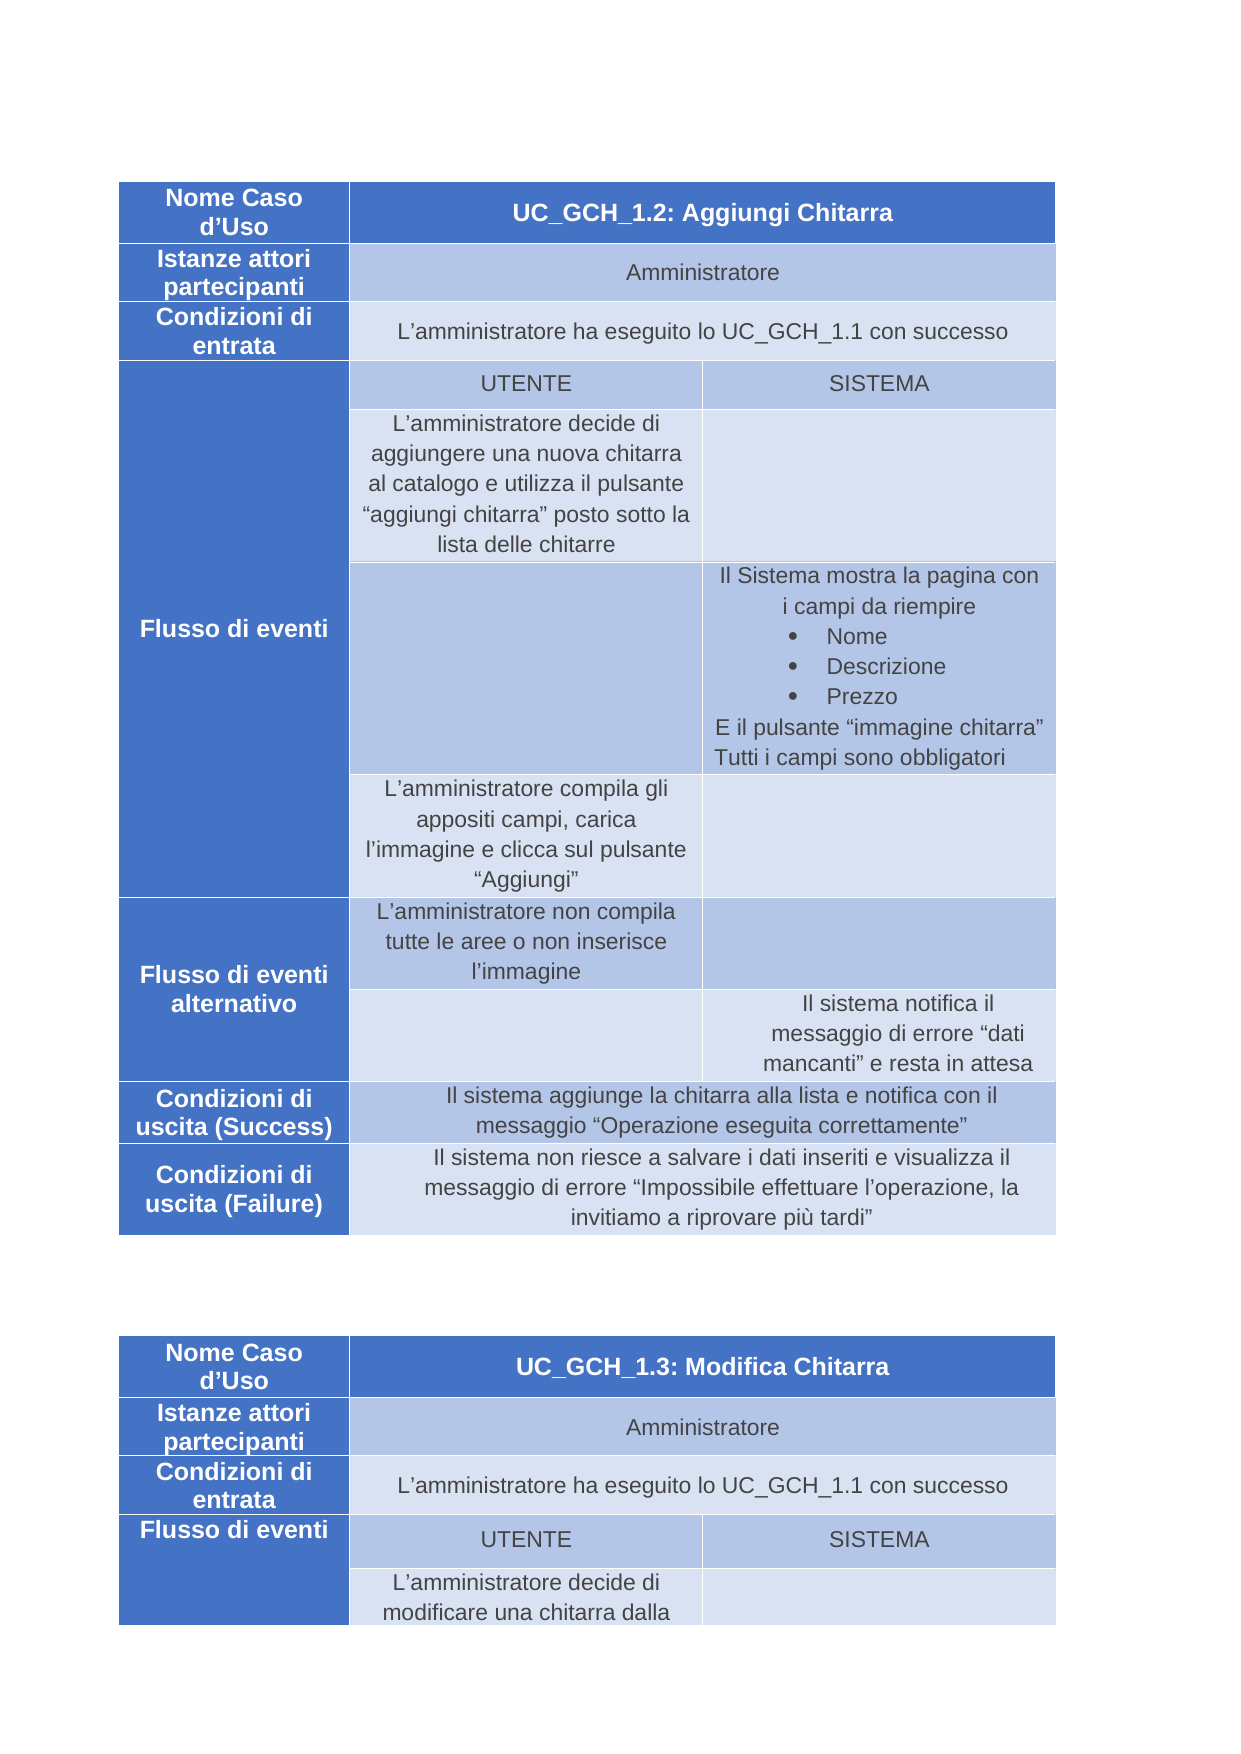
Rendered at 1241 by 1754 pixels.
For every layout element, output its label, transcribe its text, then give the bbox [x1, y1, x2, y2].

table_cell Il sistema aggiunge la chitarra alla lista e notifica con il messaggio “Operazione eseguita correttamente” [350, 1081, 1056, 1143]
table_cell L’amministratore decide di aggiungere una nuova chitarra al catalogo e utilizza il pulsante “aggiungi chitarra” posto sotto la lista delle chitarre [350, 410, 702, 561]
table_cell [703, 409, 1056, 561]
table_cell Condizioni di entrata [119, 302, 349, 360]
table_cell [703, 774, 1056, 897]
table_cell Istanze attori partecipanti [119, 1398, 349, 1455]
table_cell UTENTE [350, 361, 702, 409]
table_cell Il sistema non riesce a salvare i dati inseriti e visualizza il messaggio di errore “Impossibile effettuare l’operazione, la invitiamo a riprovare più tardi” [350, 1143, 1056, 1235]
table_cell Amministratore [350, 244, 1056, 301]
table_cell [703, 1568, 1056, 1625]
table_cell Il sistema notifica il messaggio di errore “dati mancanti” e resta in attesa [703, 989, 1056, 1081]
table_cell Condizioni di uscita (Success) [119, 1082, 349, 1143]
table_header Nome Caso d’Uso [119, 1336, 349, 1397]
table_cell [350, 563, 702, 774]
table_cell L’amministratore non compila tutte le aree o non inserisce l’immagine [350, 898, 702, 989]
table_cell Condizioni di entrata [119, 1456, 349, 1514]
table_cell Amministratore [350, 1398, 1056, 1455]
table_cell Condizioni di uscita (Failure) [119, 1144, 349, 1235]
table_cell Flusso di eventi [119, 361, 349, 897]
table_cell L’amministratore compila gli appositi campi, carica l’immagine e clicca sul pulsante “Aggiungi” [350, 775, 702, 897]
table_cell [350, 1569, 702, 1625]
table_header Nome Caso d’Uso [119, 182, 349, 243]
table_cell Flusso di eventi alternativo [119, 898, 349, 1081]
table_cell SISTEMA [703, 360, 1056, 409]
table_cell [350, 990, 702, 1081]
table_cell L’amministratore ha eseguito lo UC_GCH_1.1 con successo [350, 301, 1056, 360]
table_cell Flusso di eventi [119, 1515, 349, 1625]
table_cell L’amministratore ha eseguito lo UC_GCH_1.1 con successo [350, 1455, 1056, 1514]
table_header UC_GCH_1.3: Modifica Chitarra [350, 1336, 1055, 1397]
table_header UC_GCH_1.2: Aggiungi Chitarra [350, 182, 1055, 243]
table_cell [703, 897, 1056, 989]
table_cell Istanze attori partecipanti [119, 244, 349, 301]
table_cell Il Sistema mostra la pagina con i campi da riempire Nome Descrizione Prezzo E il pulsante “immagine chitarra” Tutti i campi sono obbligatori [703, 561, 1056, 774]
table_cell UTENTE [350, 1515, 702, 1568]
table_cell SISTEMA [703, 1514, 1056, 1568]
